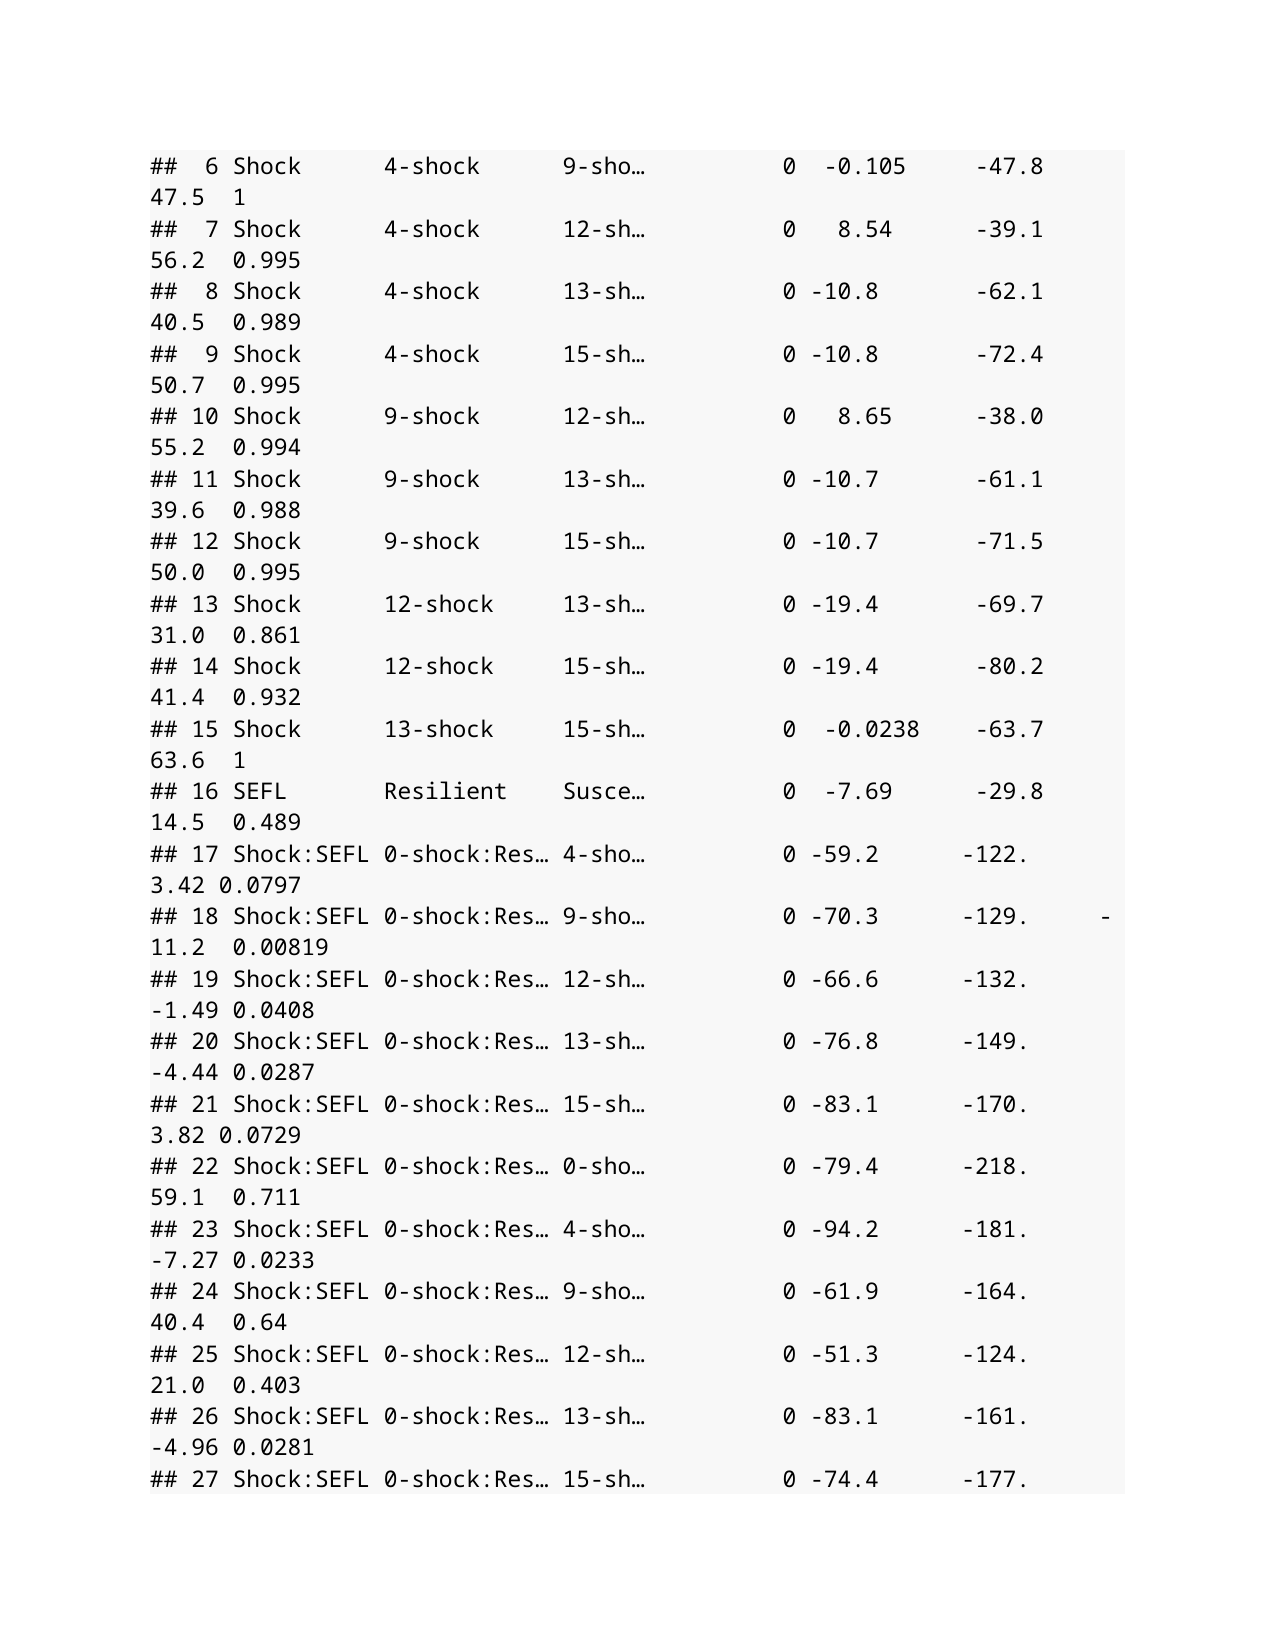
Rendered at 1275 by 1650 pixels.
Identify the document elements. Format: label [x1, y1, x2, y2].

text [150, 150, 1125, 1494]
